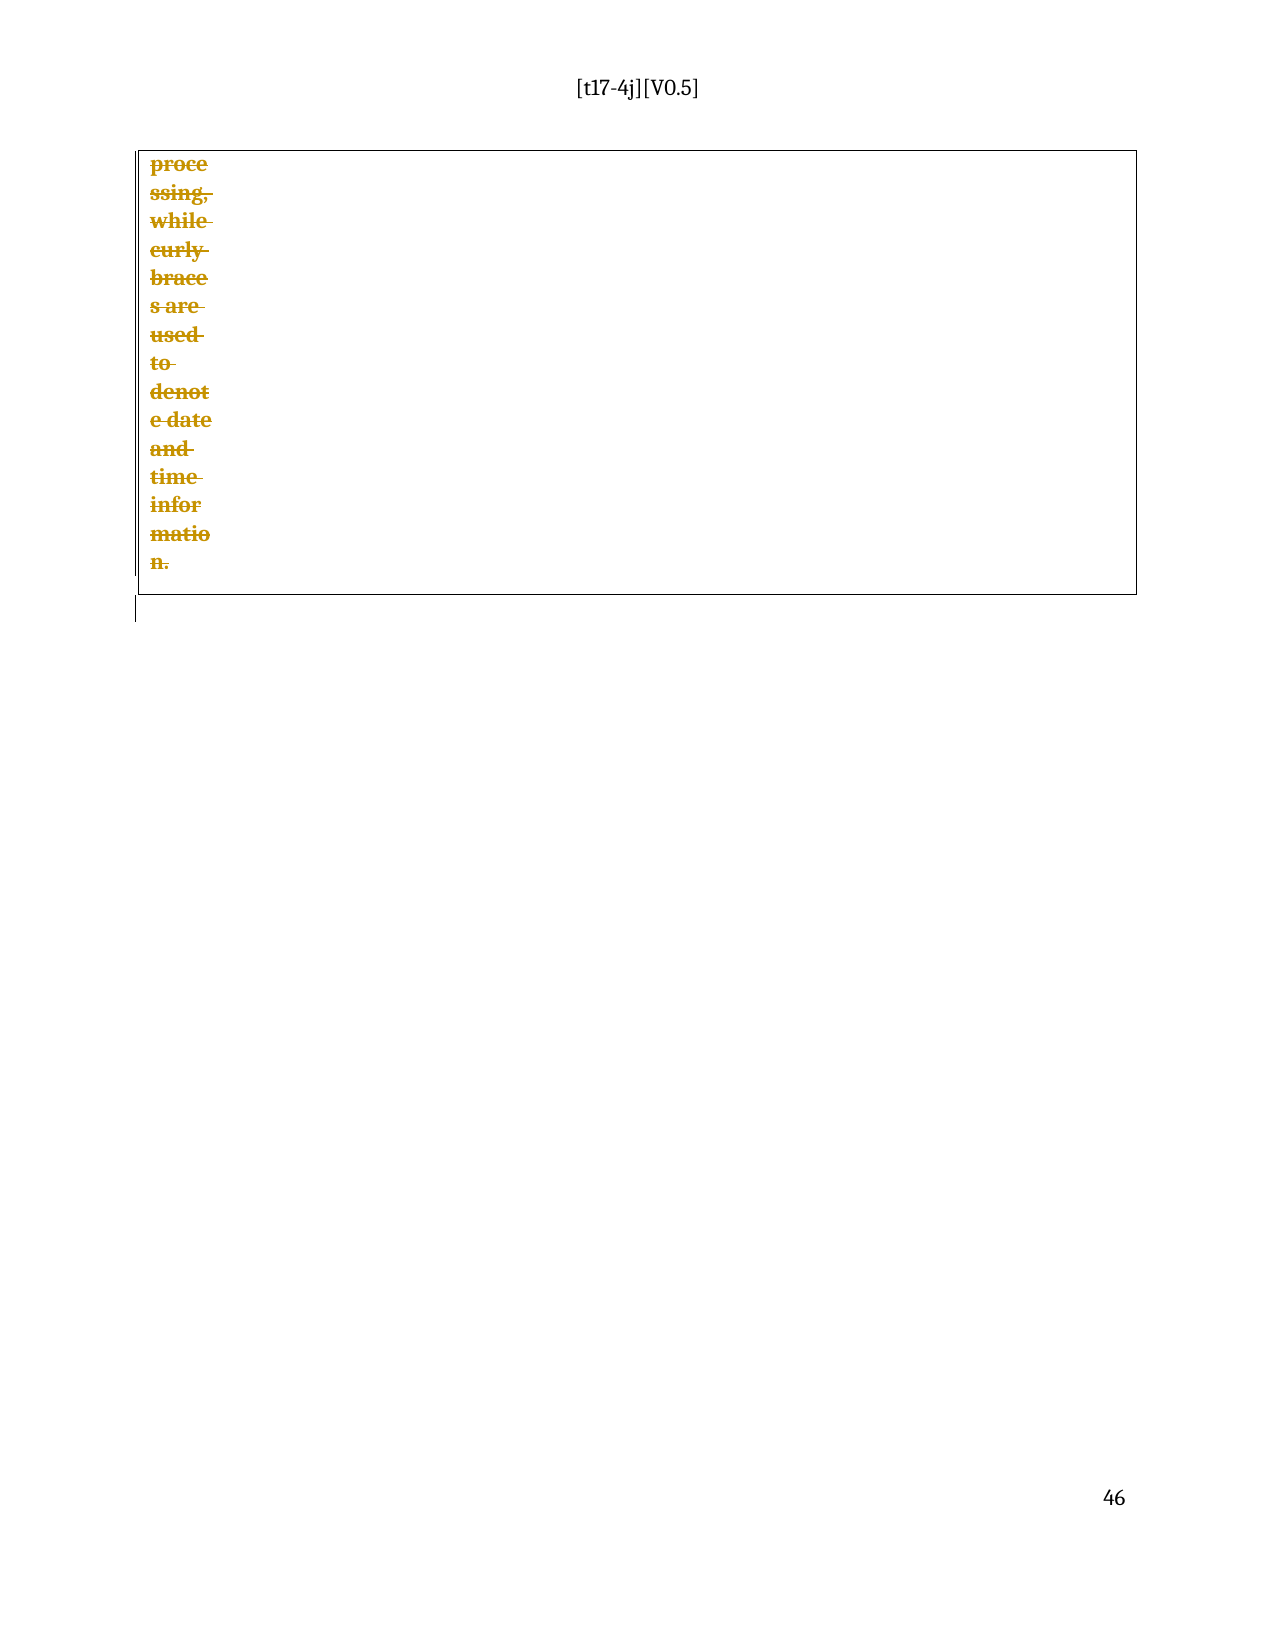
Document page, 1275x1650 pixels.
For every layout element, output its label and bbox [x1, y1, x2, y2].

table_header [225, 151, 1136, 594]
table_header [139, 151, 225, 594]
